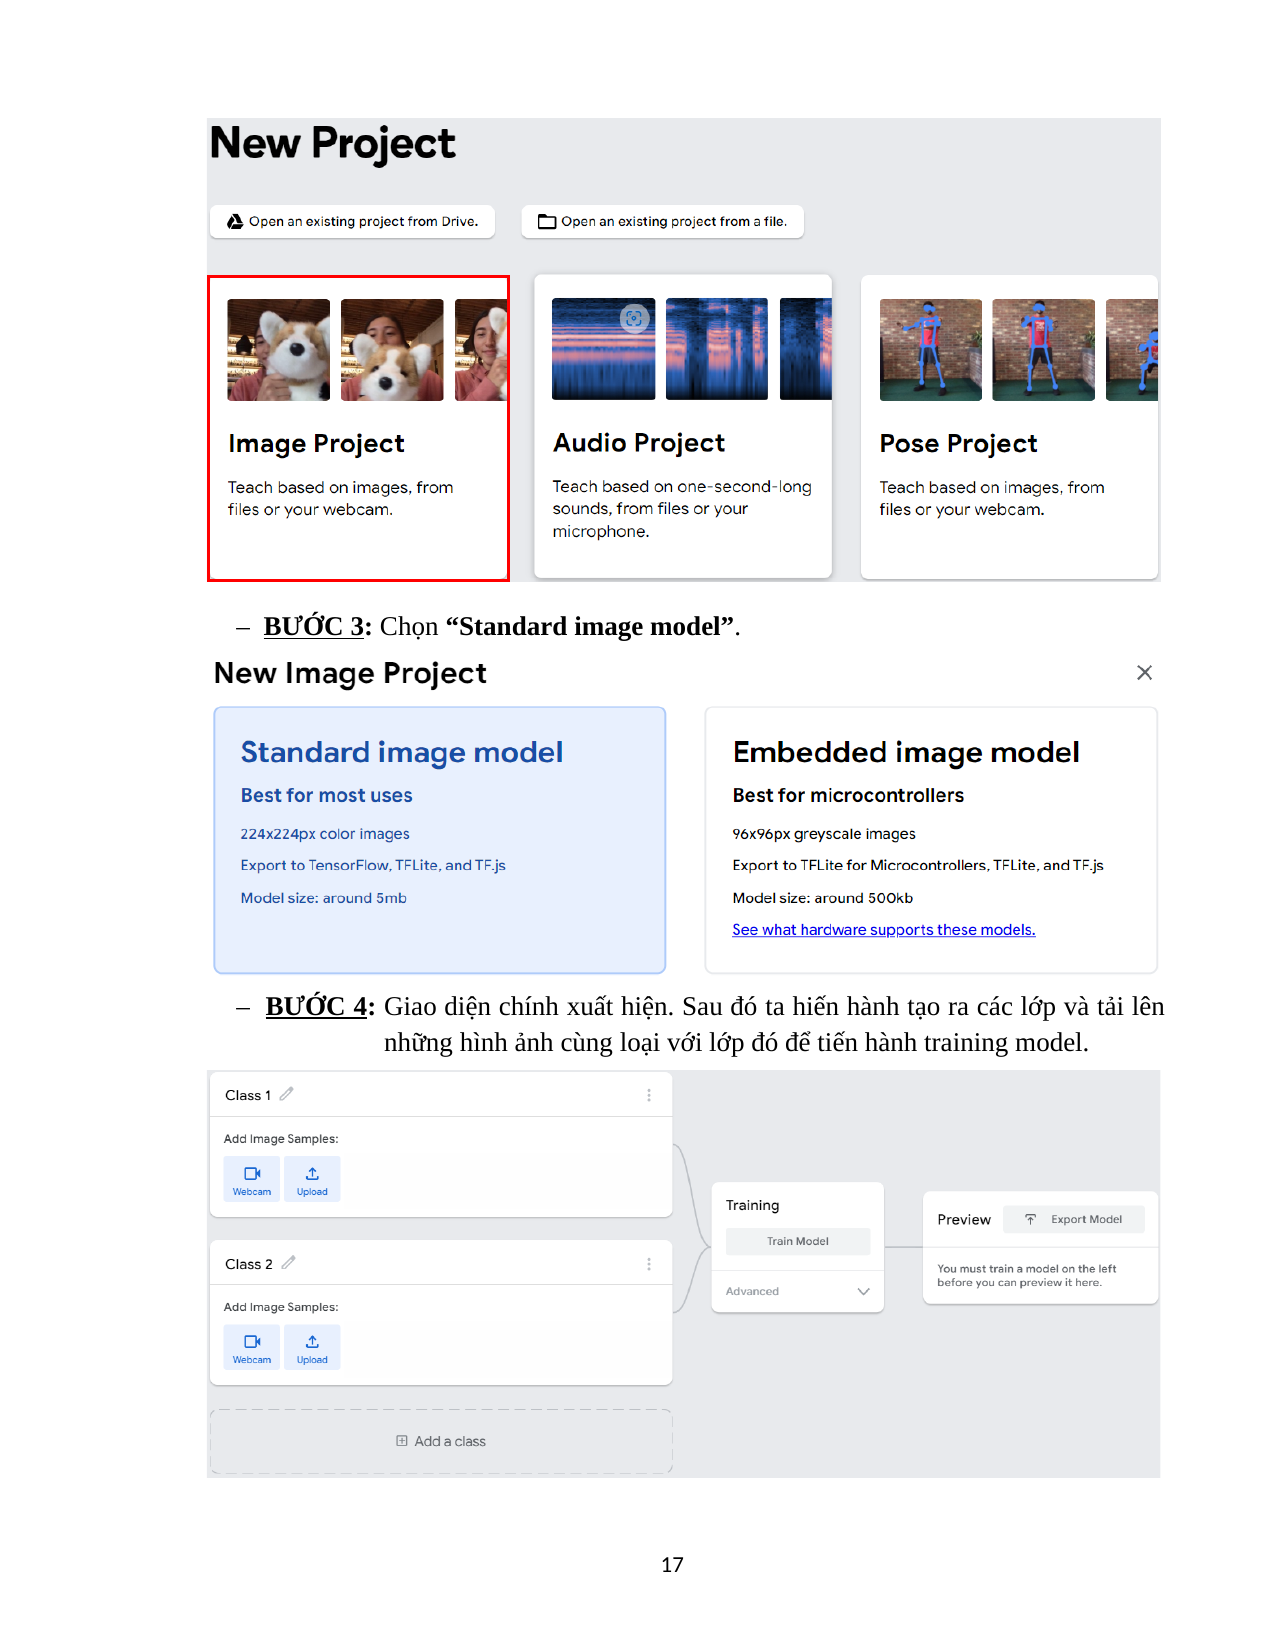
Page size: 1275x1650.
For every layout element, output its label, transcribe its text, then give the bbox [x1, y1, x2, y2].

picture [206, 1070, 1161, 1478]
text – BƯỚC 3: Chọn “Standard image model”. [177, 610, 1167, 642]
picture [210, 278, 507, 579]
text – BƯỚC 4: Giao diện chính xuất hiện. Sau đó ta hiến hành tạo ra các lớp và tải lên những hình ảnh cùng loại với lớp đó để tiến hành training model. [236, 990, 1167, 1057]
picture [206, 118, 1161, 582]
picture [206, 654, 1163, 978]
